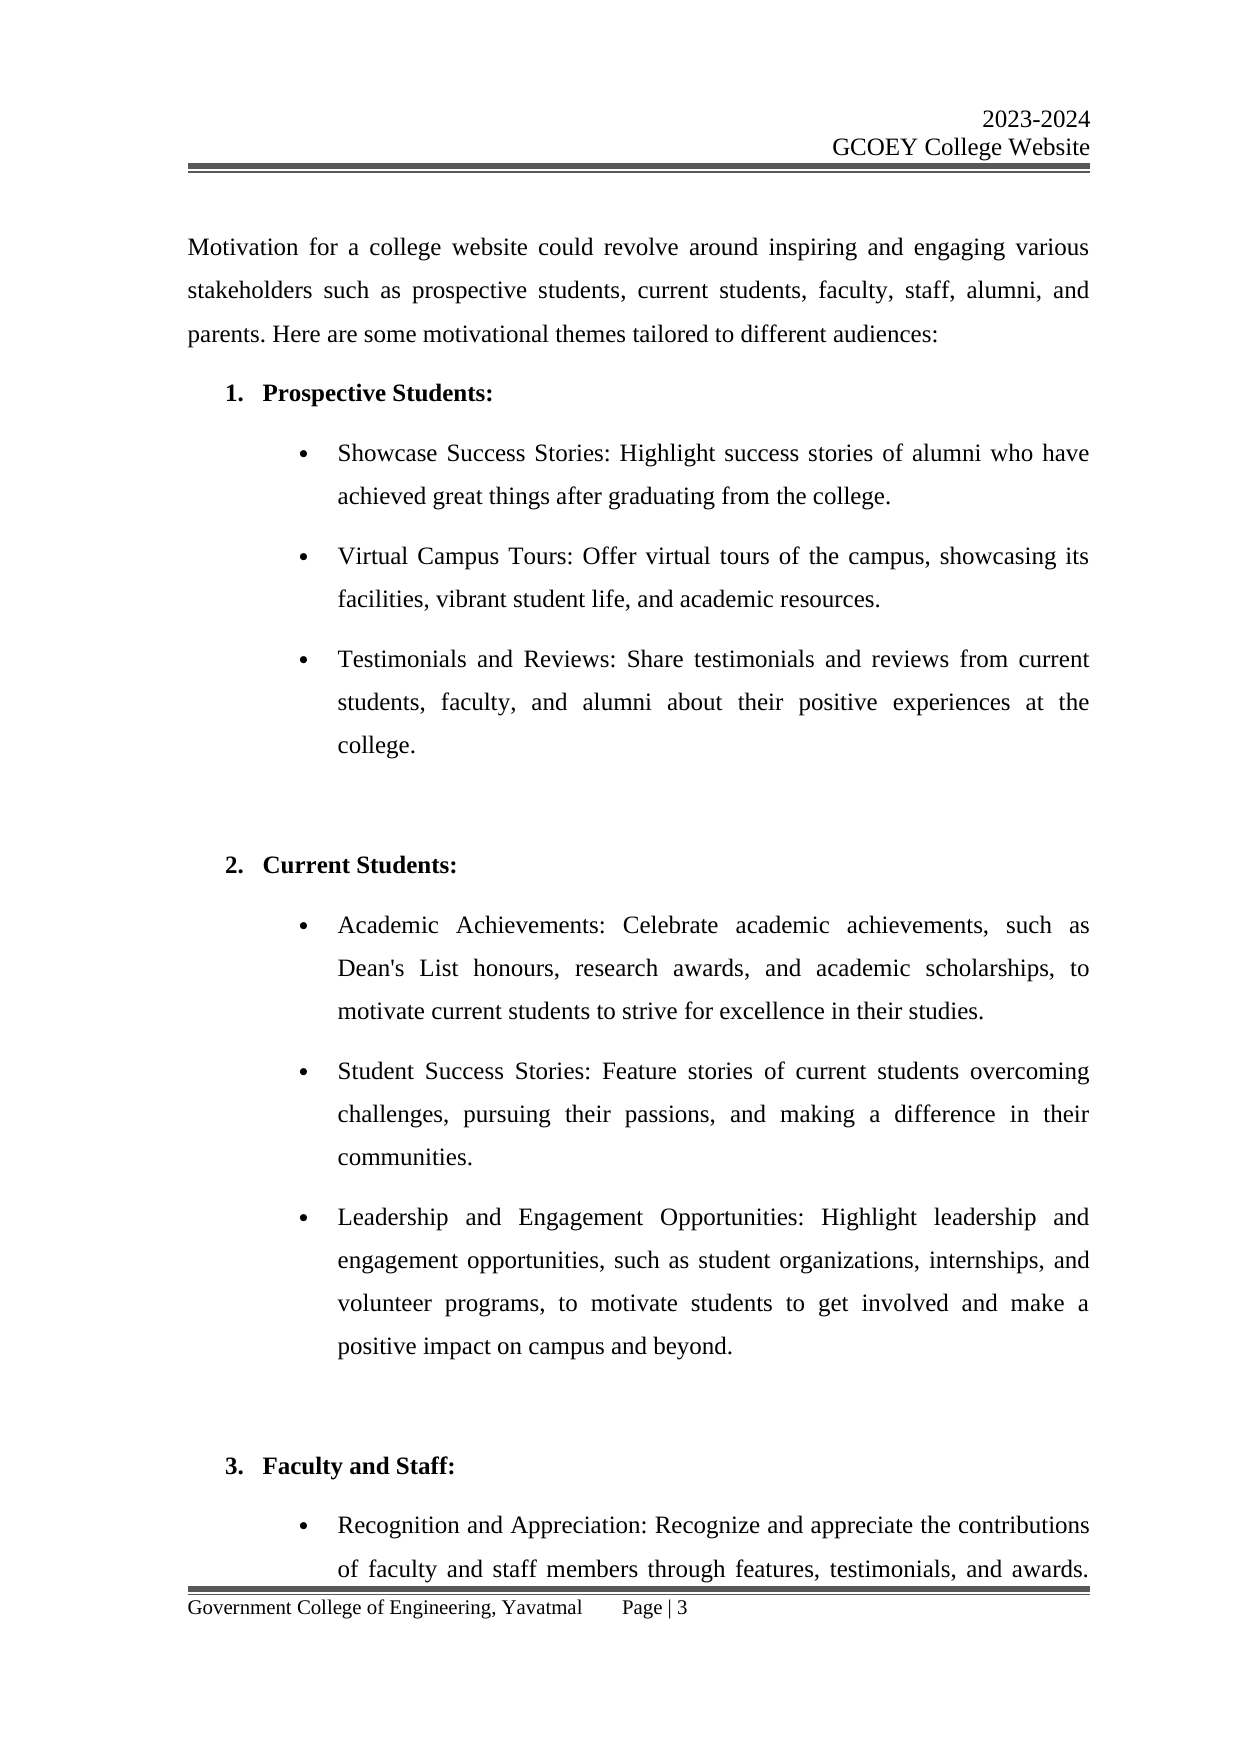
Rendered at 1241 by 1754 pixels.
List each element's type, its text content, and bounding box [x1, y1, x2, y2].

subtitle Current Students: [225, 850, 1090, 879]
subtitle Prospective Students: [225, 378, 1090, 407]
subtitle Faculty and Staff: [225, 1451, 1090, 1479]
subtitle Student Success Stories: Feature stories of current students overcoming challenges, pursuing their passions, and making a difference in their communities. [300, 1056, 1090, 1171]
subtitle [300, 1511, 1090, 1582]
subtitle Testimonials and Reviews: Share testimonials and reviews from current students, faculty, and alumni about their positive experiences at the college. [300, 644, 1090, 759]
subtitle Motivation for a college website could revolve around inspiring and engaging various stakeholders such as prospective students, current students, faculty, staff, alumni, and parents. Here are some motivational themes tailored to different audiences: [187, 232, 1090, 347]
subtitle Virtual Campus Tours: Offer virtual tours of the campus, showcasing its facilities, vibrant student life, and academic resources. [300, 541, 1090, 613]
subtitle Showcase Success Stories: Highlight success stories of alumni who have achieved great things after graduating from the college. [300, 438, 1090, 510]
subtitle Leadership and Engagement Opportunities: Highlight leadership and engagement opportunities, such as student organizations, internships, and volunteer programs, to motivate students to get involved and make a positive impact on campus and beyond. [300, 1202, 1090, 1360]
subtitle Academic Achievements: Celebrate academic achievements, such as Dean's List honours, research awards, and academic scholarships, to motivate current students to strive for excellence in their studies. [300, 910, 1090, 1025]
